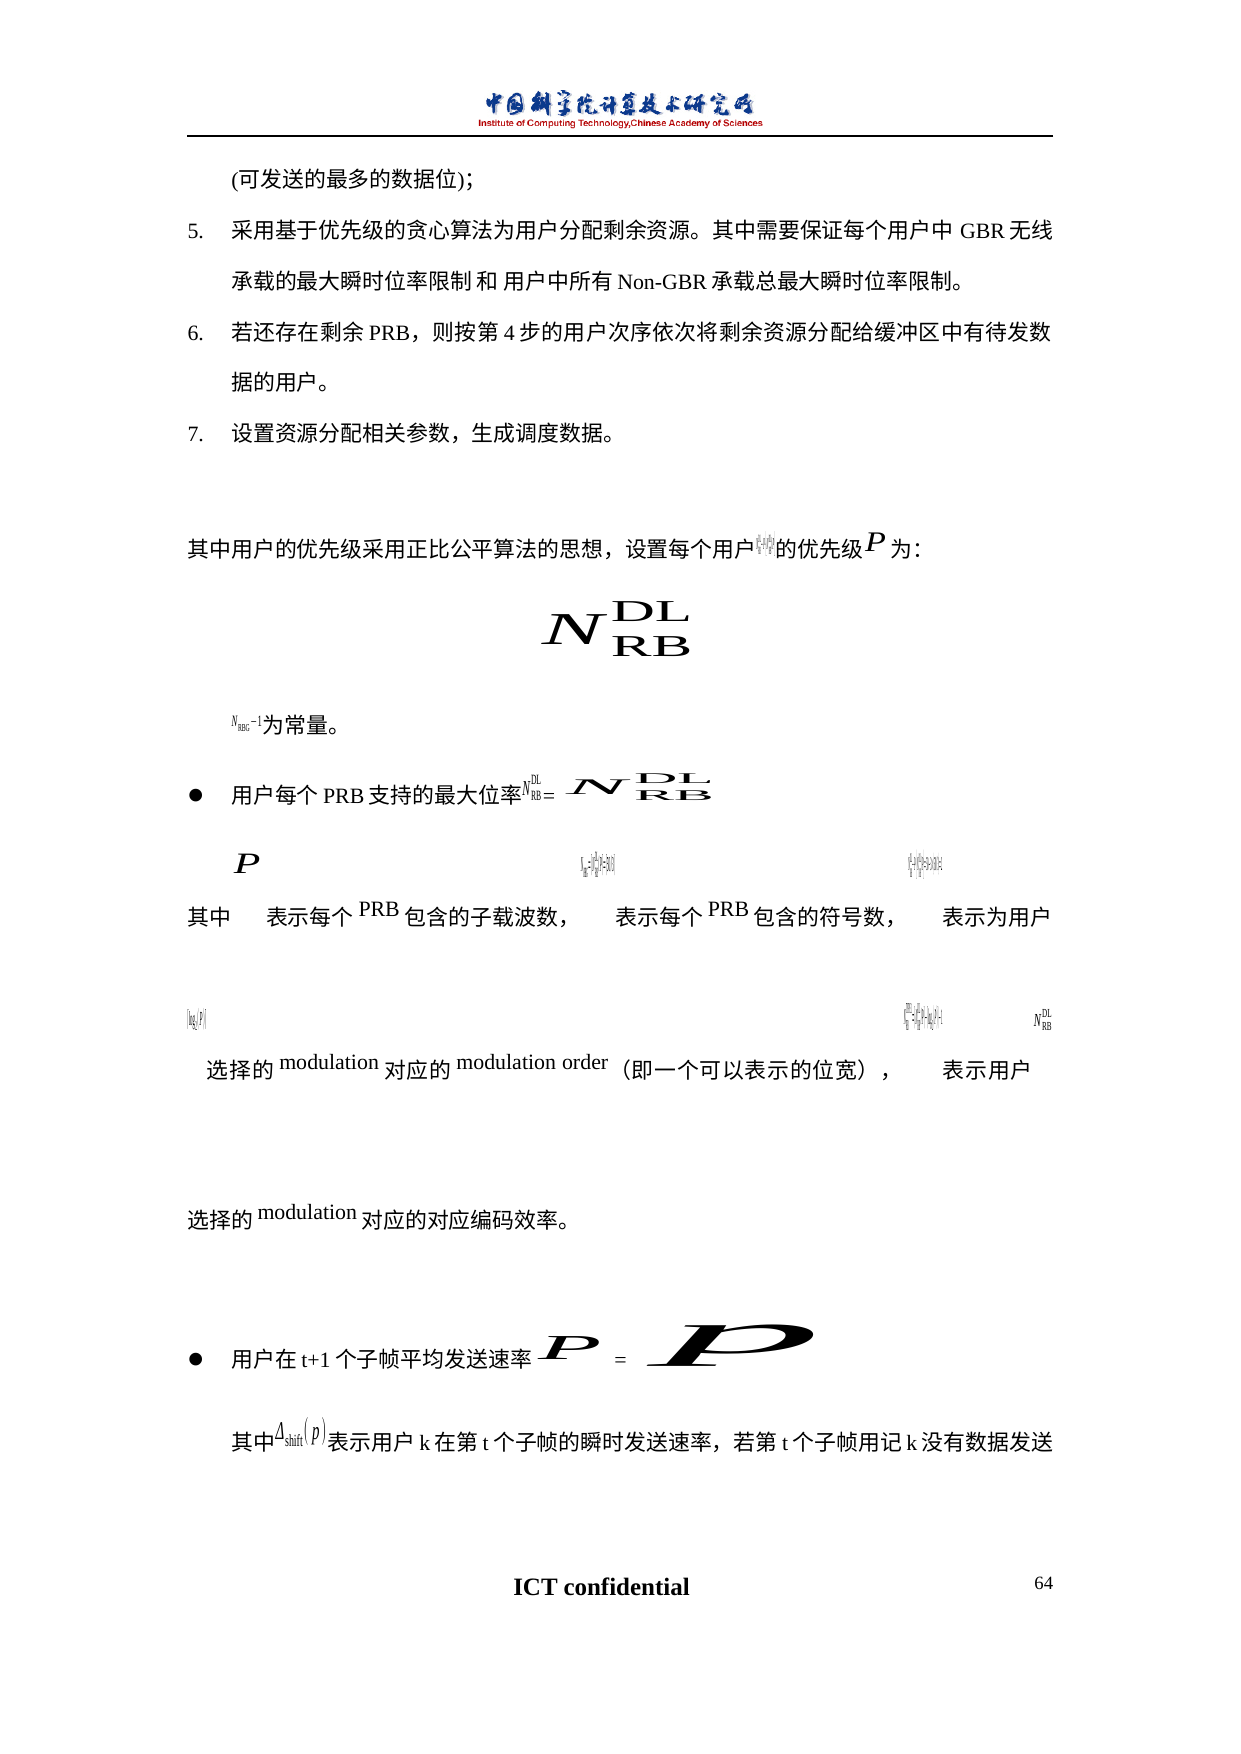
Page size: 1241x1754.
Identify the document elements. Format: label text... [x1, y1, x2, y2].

list 采用基于优先级的贪心算法为用户分配剩余资源。其中需要保证每个用户中GBR无线承载的最大瞬时位率限制 和 用户中所有Non-GBR承载总最大瞬时位率限制。 [187, 213, 1053, 296]
list 用户每个PRB支持的最大位率= [187, 758, 1053, 823]
picture [476, 88, 764, 134]
list 若还存在剩余PRB，则按第4步的用户次序依次将剩余资源分配给缓冲区中有待发数据的用户。 [187, 314, 1053, 397]
list 设置资源分配相关参数，生成调度数据。 [187, 416, 1053, 448]
text 其中用户的优先级采用正比公平算法的思想，设置每个用户的优先级为： [187, 513, 1053, 578]
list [187, 162, 1053, 194]
text 为常量。 [187, 708, 1053, 740]
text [187, 1404, 1053, 1469]
text 其中表示每个PRB包含的子载波数，表示每个PRB包含的符号数，表示为用户选择的modulation对应的modulation order（即一个可以表示的位宽），表示用户选择的modulation对应的对应编码效率。 [187, 841, 1053, 1245]
list 用户在t+1个子帧平均发送速率= [187, 1288, 1053, 1386]
